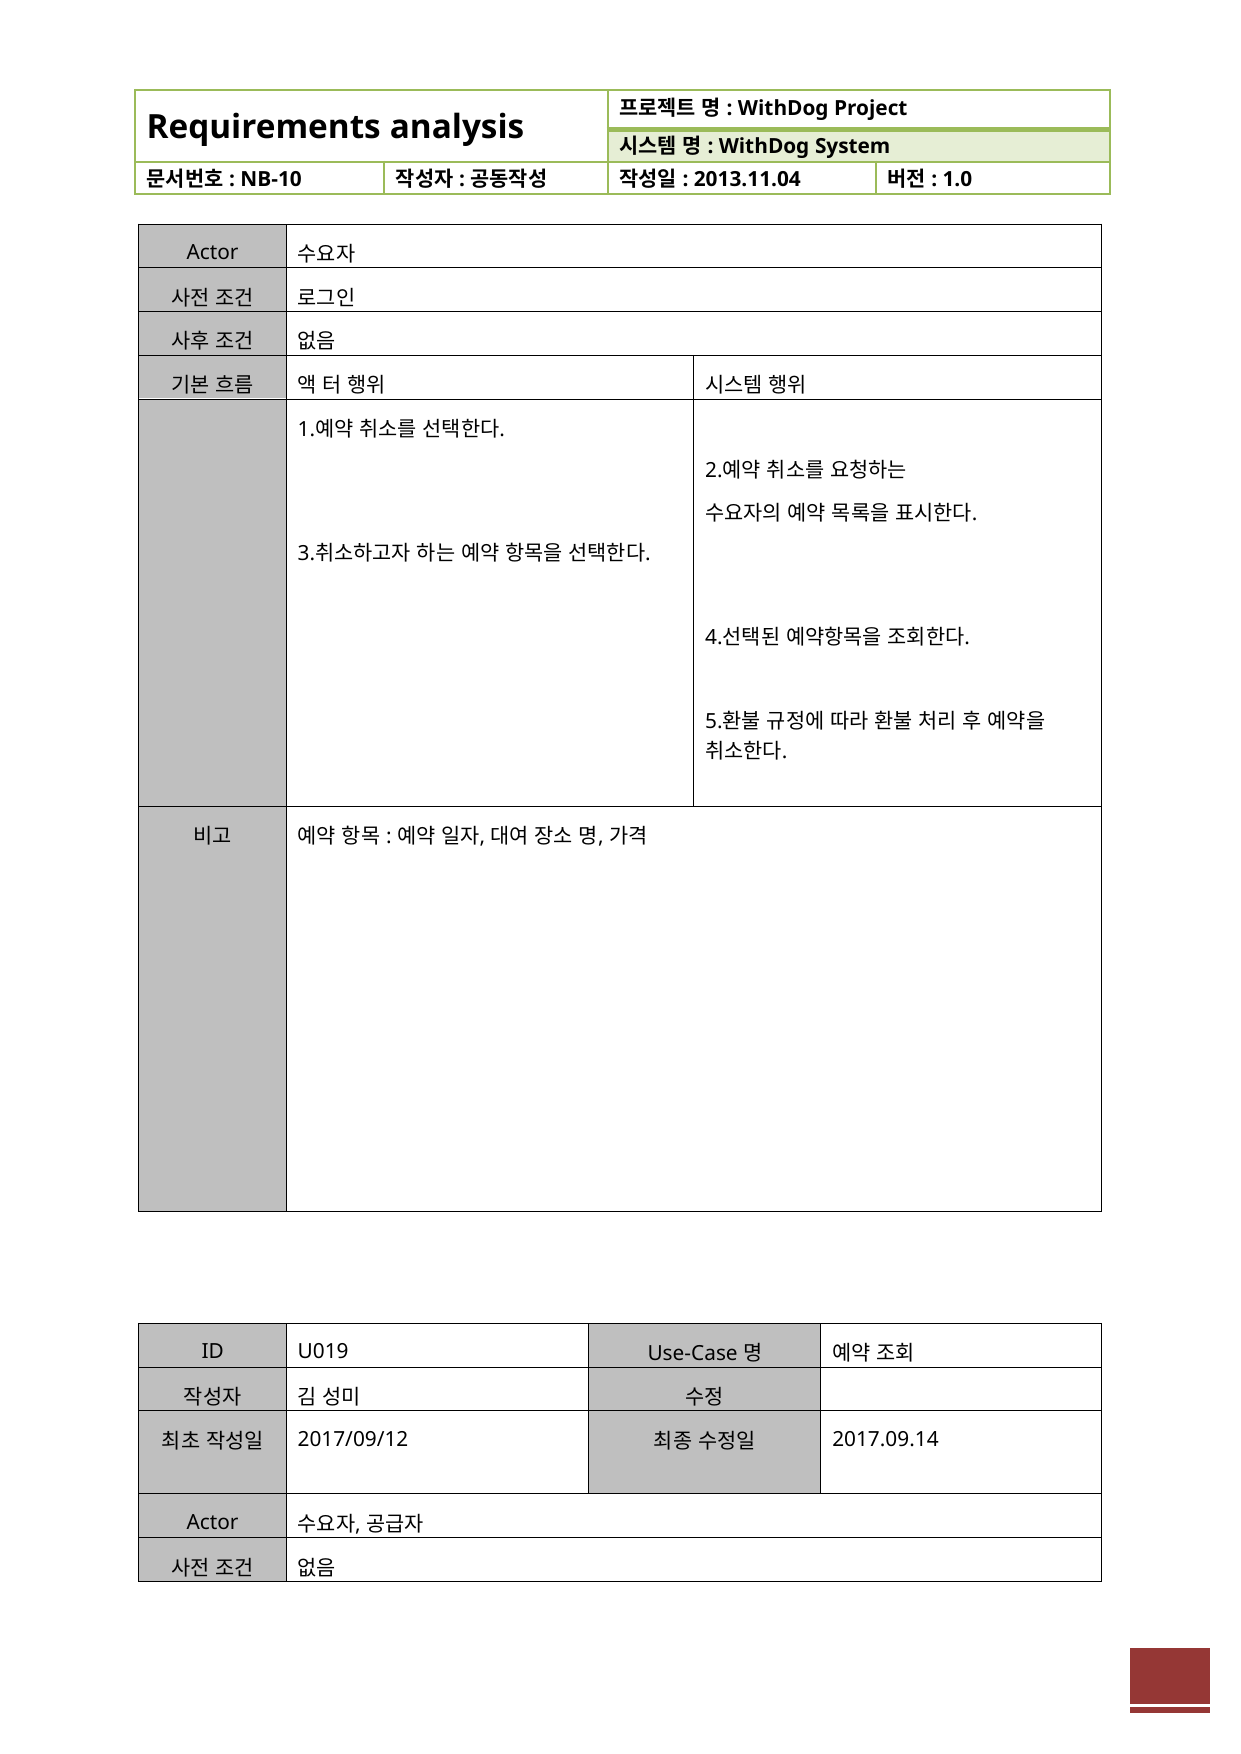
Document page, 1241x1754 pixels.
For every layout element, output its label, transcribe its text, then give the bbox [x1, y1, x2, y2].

table_cell 수요자, 공급자 [287, 1494, 1101, 1537]
table_header U019 [287, 1324, 588, 1367]
table_cell 1.예약 취소를 선택한다. 3.취소하고자 하는 예약 항목을 선택한다. [287, 400, 693, 806]
table_cell 액 터 행위 [287, 356, 693, 398]
table_cell 없음 [287, 1538, 1101, 1581]
table_cell 최종 수정일 [589, 1411, 820, 1493]
table_cell 사전 조건 [139, 1538, 286, 1581]
table_cell 시스템 행위 [694, 356, 1101, 398]
table_cell 김 성미 [287, 1368, 588, 1410]
table_cell 기본 흐름 [139, 356, 286, 398]
table_cell 수요자 [287, 225, 1101, 267]
table_cell Actor [139, 225, 286, 267]
table_cell 2017.09.14 [821, 1411, 1101, 1493]
table_cell 로그인 [287, 268, 1101, 311]
table_cell 최초 작성일 [139, 1411, 286, 1493]
table_cell 작성자 [139, 1368, 286, 1410]
table_header Use-Case 명 [589, 1324, 820, 1367]
table_cell 2.예약 취소를 요청하는 수요자의 예약 목록을 표시한다. 4.선택된 예약항목을 조회한다. 5.환불 규정에 따라 환불 처리 후 예약을 취소한다. [694, 400, 1101, 806]
table_header 예약 조회 [821, 1324, 1101, 1367]
table_cell [821, 1368, 1101, 1410]
table_header ID [139, 1324, 286, 1367]
table_cell 2017/09/12 [287, 1411, 588, 1493]
table_cell 사후 조건 [139, 312, 286, 355]
table_cell 수정 [589, 1368, 820, 1410]
table_cell 사전 조건 [139, 268, 286, 311]
table_cell Actor [139, 1494, 286, 1537]
table_cell 비고 [139, 807, 286, 1211]
table_cell 예약 항목 : 예약 일자, 대여 장소 명, 가격 [287, 807, 1101, 1211]
table_cell 없음 [287, 312, 1101, 355]
table_cell [139, 400, 286, 806]
